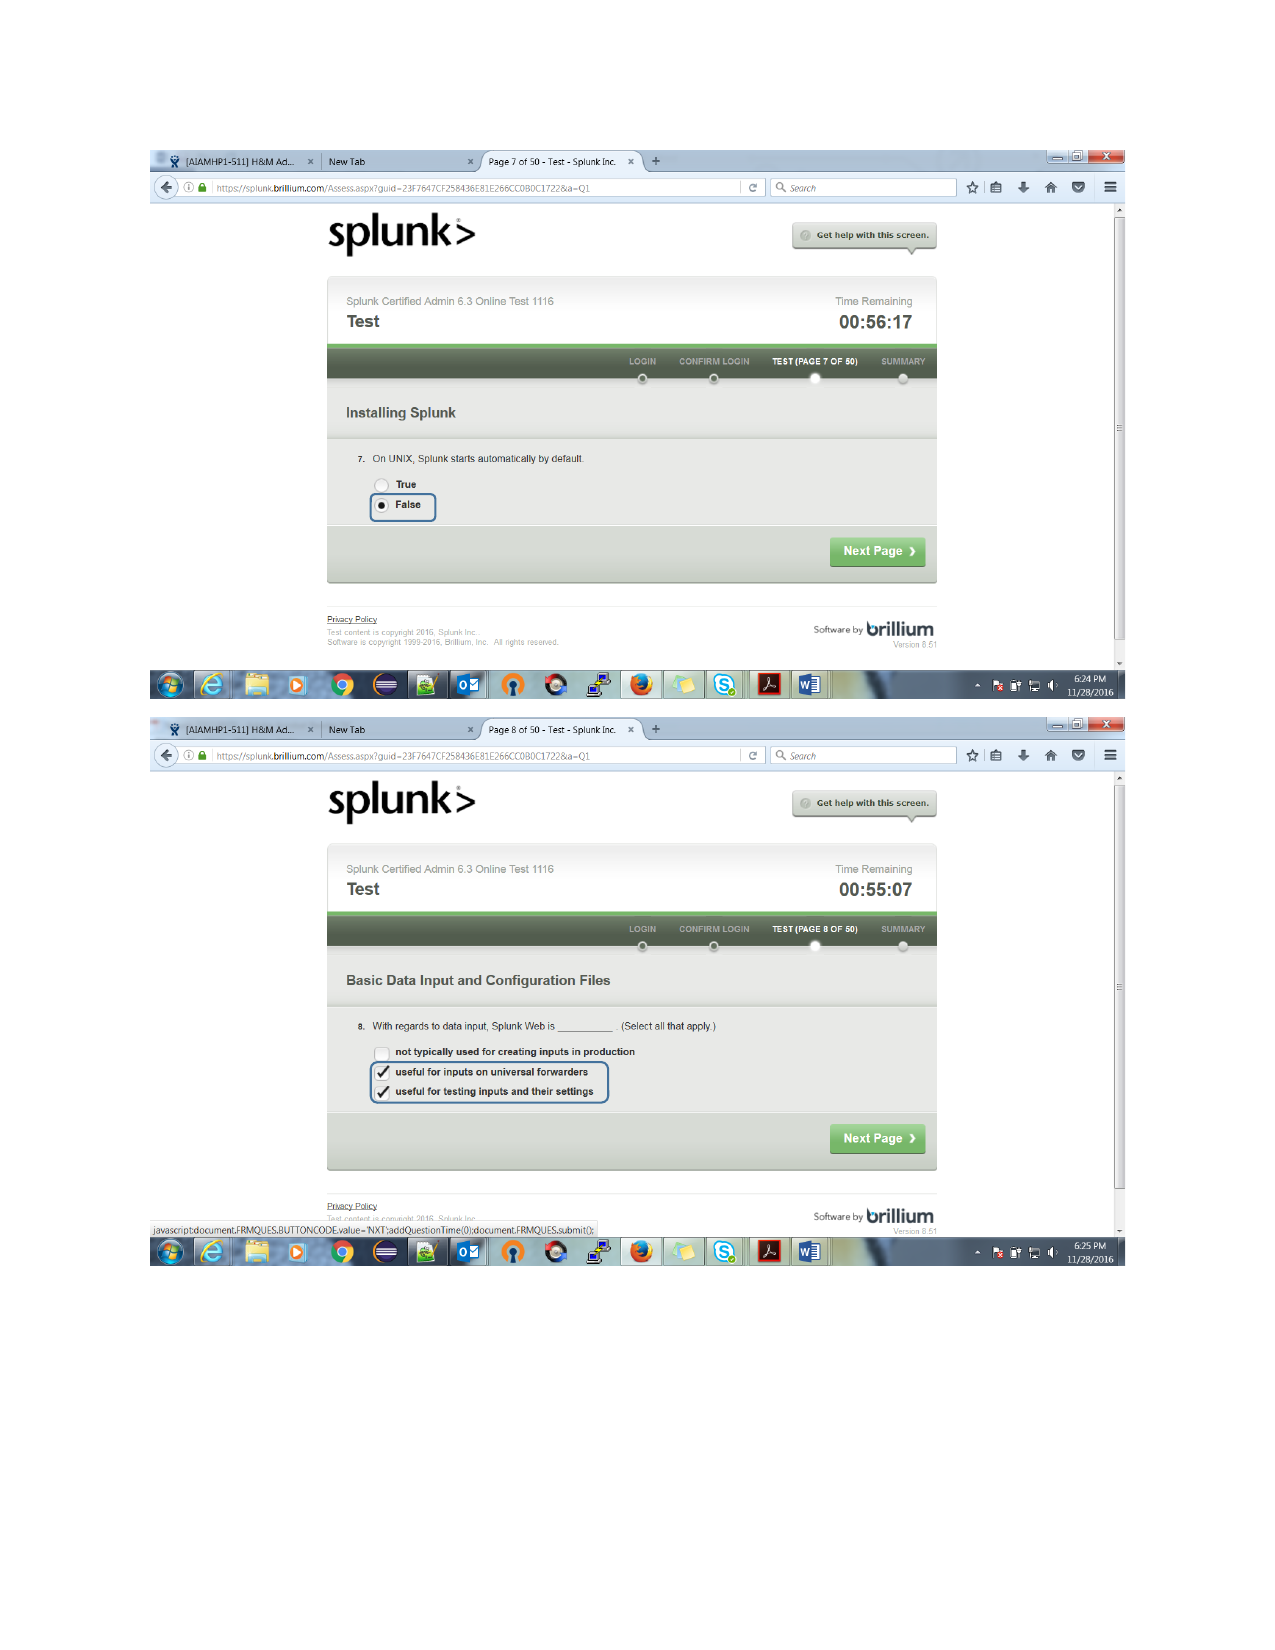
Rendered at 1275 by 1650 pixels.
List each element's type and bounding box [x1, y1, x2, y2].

picture [150, 150, 1125, 699]
picture [150, 717, 1125, 1266]
